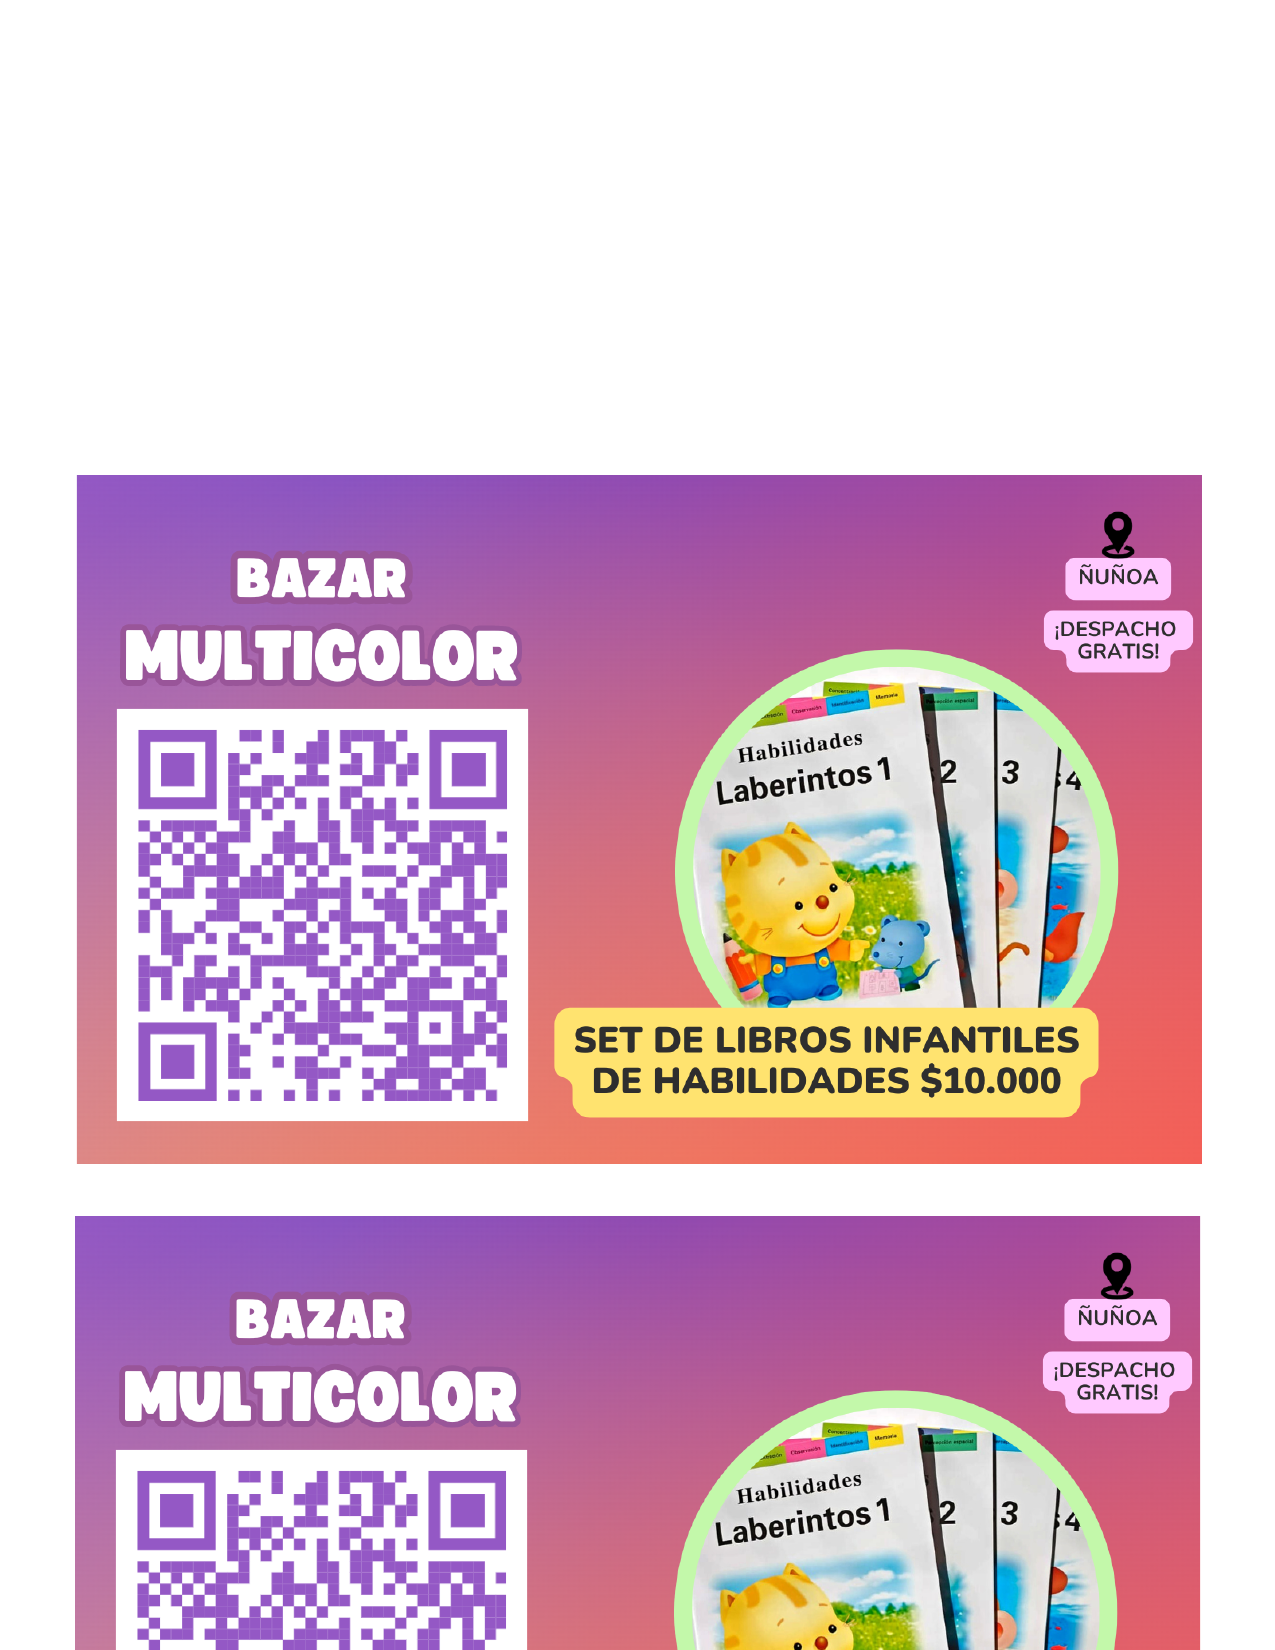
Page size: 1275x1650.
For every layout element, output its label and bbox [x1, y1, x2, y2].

picture [76, 475, 1202, 1164]
picture [75, 1216, 1200, 1650]
